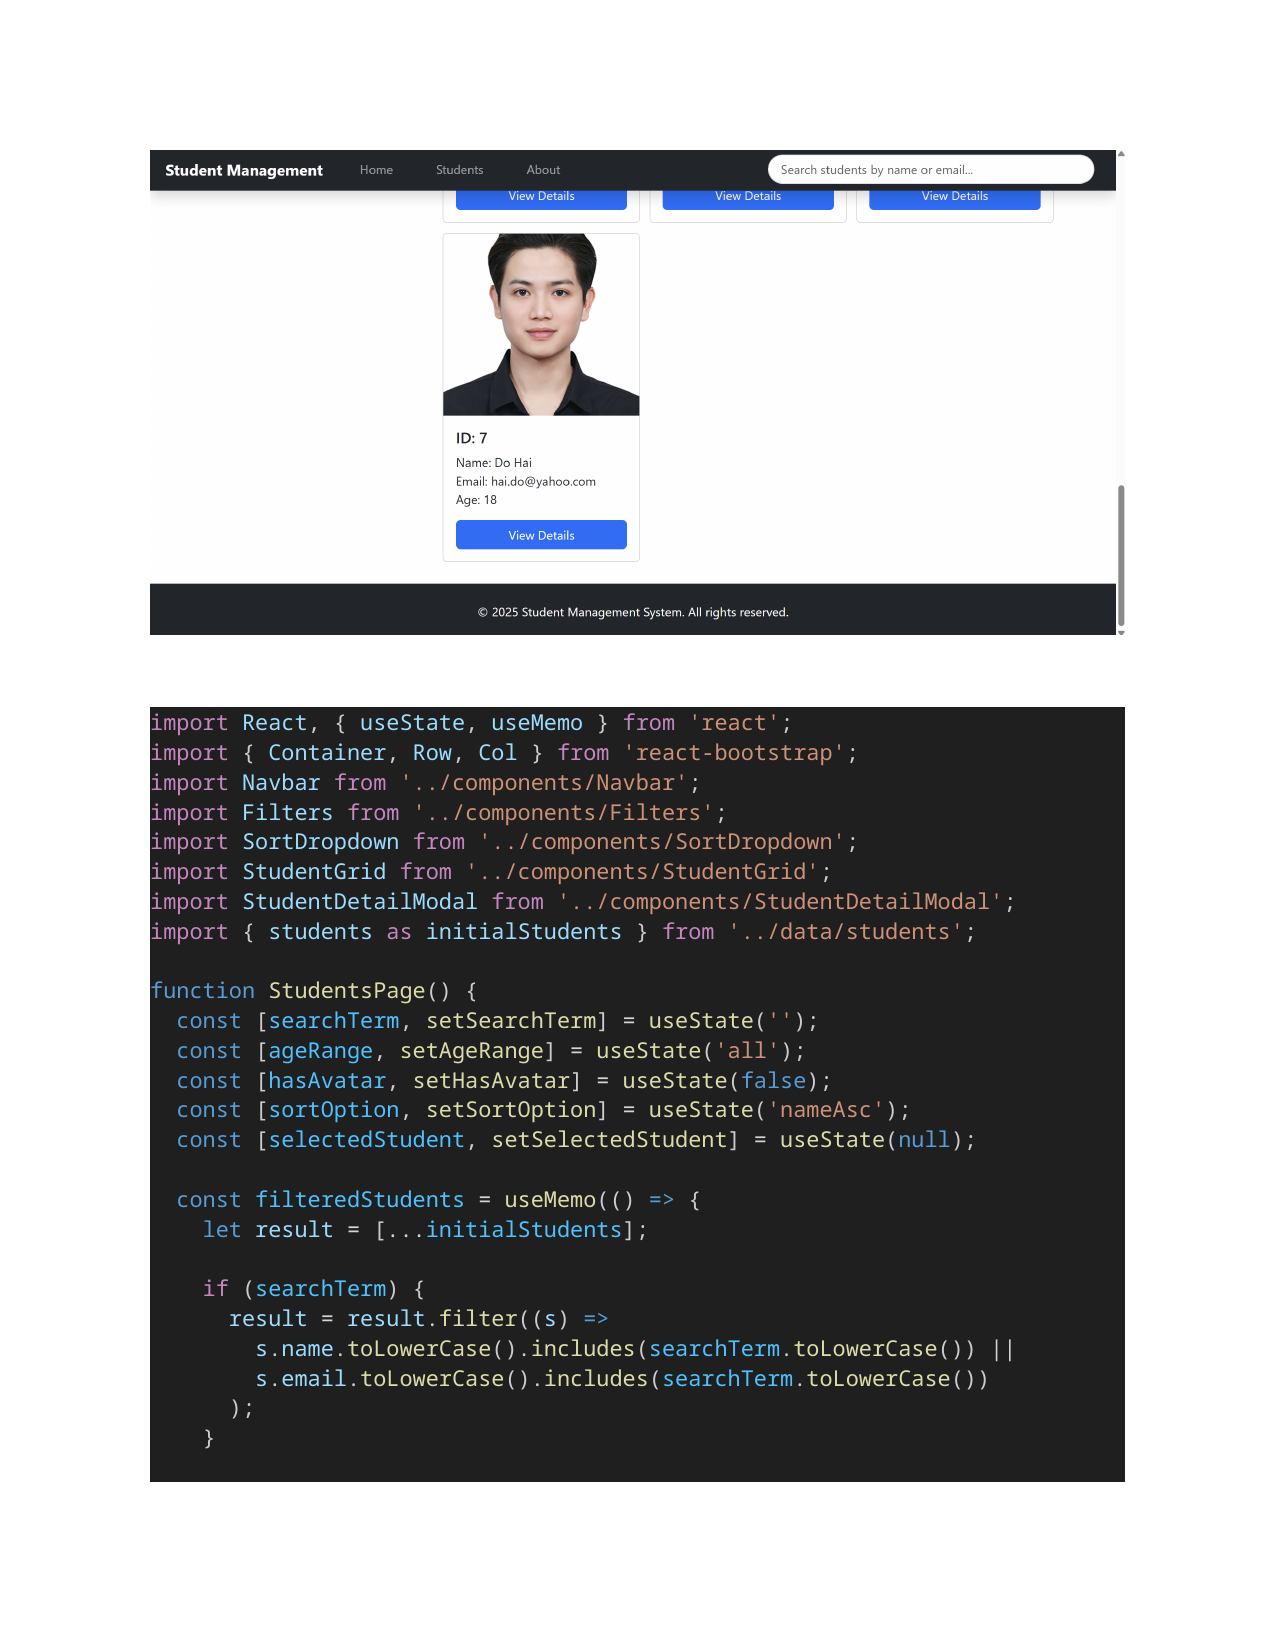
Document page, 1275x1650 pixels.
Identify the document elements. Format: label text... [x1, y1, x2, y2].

text import Navbar from '../components/Navbar'; [150, 767, 1125, 796]
text result = result.filter((s) => [150, 1303, 1125, 1333]
text if (searchTerm) { [150, 1273, 1125, 1303]
text const [searchTerm, setSearchTerm] = useState(''); [150, 1005, 1125, 1035]
text function StudentsPage() { [150, 975, 1125, 1005]
text } [150, 1422, 1125, 1452]
text const filteredStudents = useMemo(() => { [150, 1184, 1125, 1213]
text const [ageRange, setAgeRange] = useState('all'); [150, 1035, 1125, 1064]
text import React, { useState, useMemo } from 'react'; [150, 707, 1125, 737]
text import { students as initialStudents } from '../data/students'; [150, 916, 1125, 945]
text import SortDropdown from '../components/SortDropdown'; [150, 826, 1125, 856]
text s.email.toLowerCase().includes(searchTerm.toLowerCase()) [150, 1362, 1125, 1392]
text import StudentGrid from '../components/StudentGrid'; [150, 856, 1125, 886]
text s.name.toLowerCase().includes(searchTerm.toLowerCase()) || [150, 1333, 1125, 1362]
text ); [150, 1392, 1125, 1422]
picture [150, 150, 1125, 635]
text const [hasAvatar, setHasAvatar] = useState(false); [150, 1064, 1125, 1094]
text const [selectedStudent, setSelectedStudent] = useState(null); [150, 1124, 1125, 1154]
text import Filters from '../components/Filters'; [150, 796, 1125, 826]
text let result = [...initialStudents]; [150, 1213, 1125, 1243]
text import StudentDetailModal from '../components/StudentDetailModal'; [150, 886, 1125, 916]
text import { Container, Row, Col } from 'react-bootstrap'; [150, 737, 1125, 767]
text const [sortOption, setSortOption] = useState('nameAsc'); [150, 1094, 1125, 1124]
